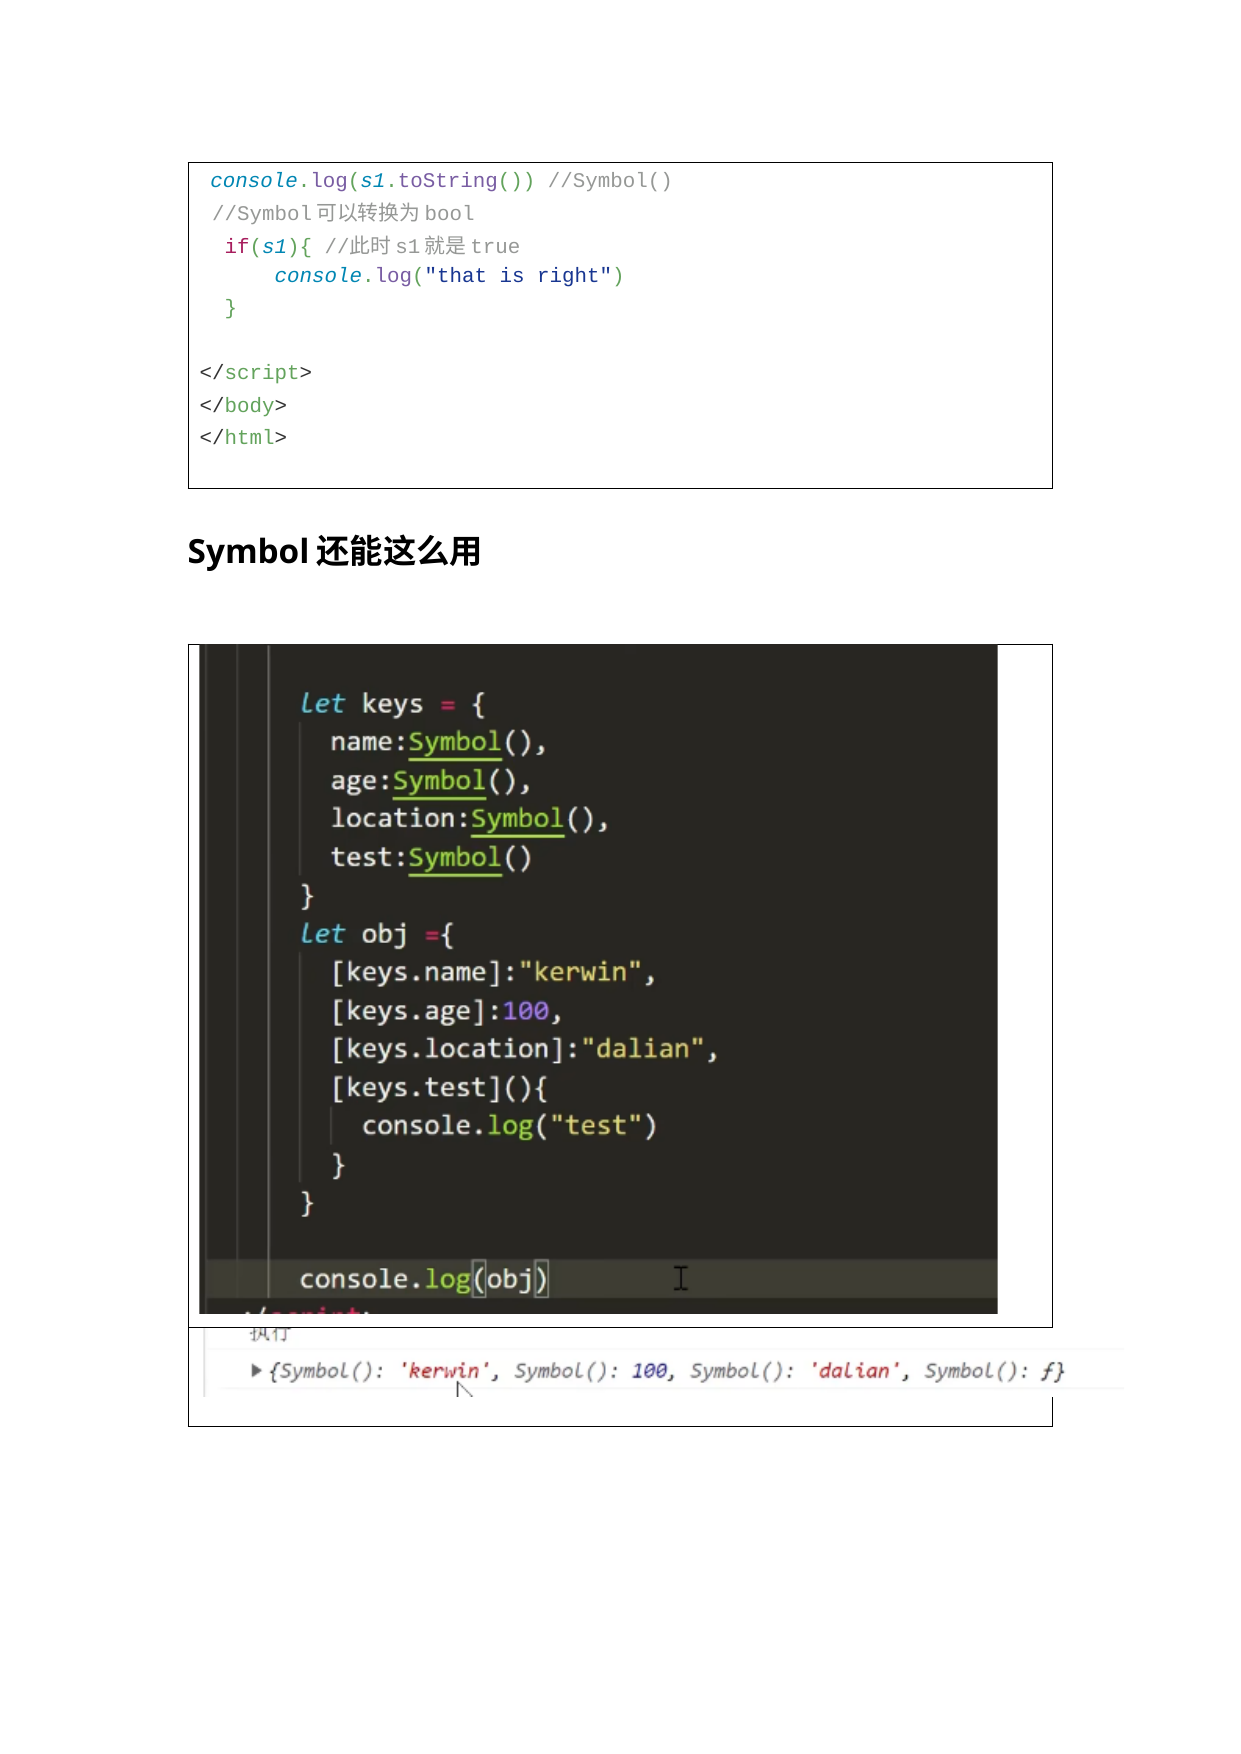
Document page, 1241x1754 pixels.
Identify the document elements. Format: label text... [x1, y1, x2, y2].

table_cell [189, 1328, 1052, 1426]
subtitle Symbol还能这么用 [187, 516, 1053, 581]
table_header [189, 645, 1052, 1327]
picture [199, 1328, 1125, 1397]
picture [199, 644, 998, 1314]
